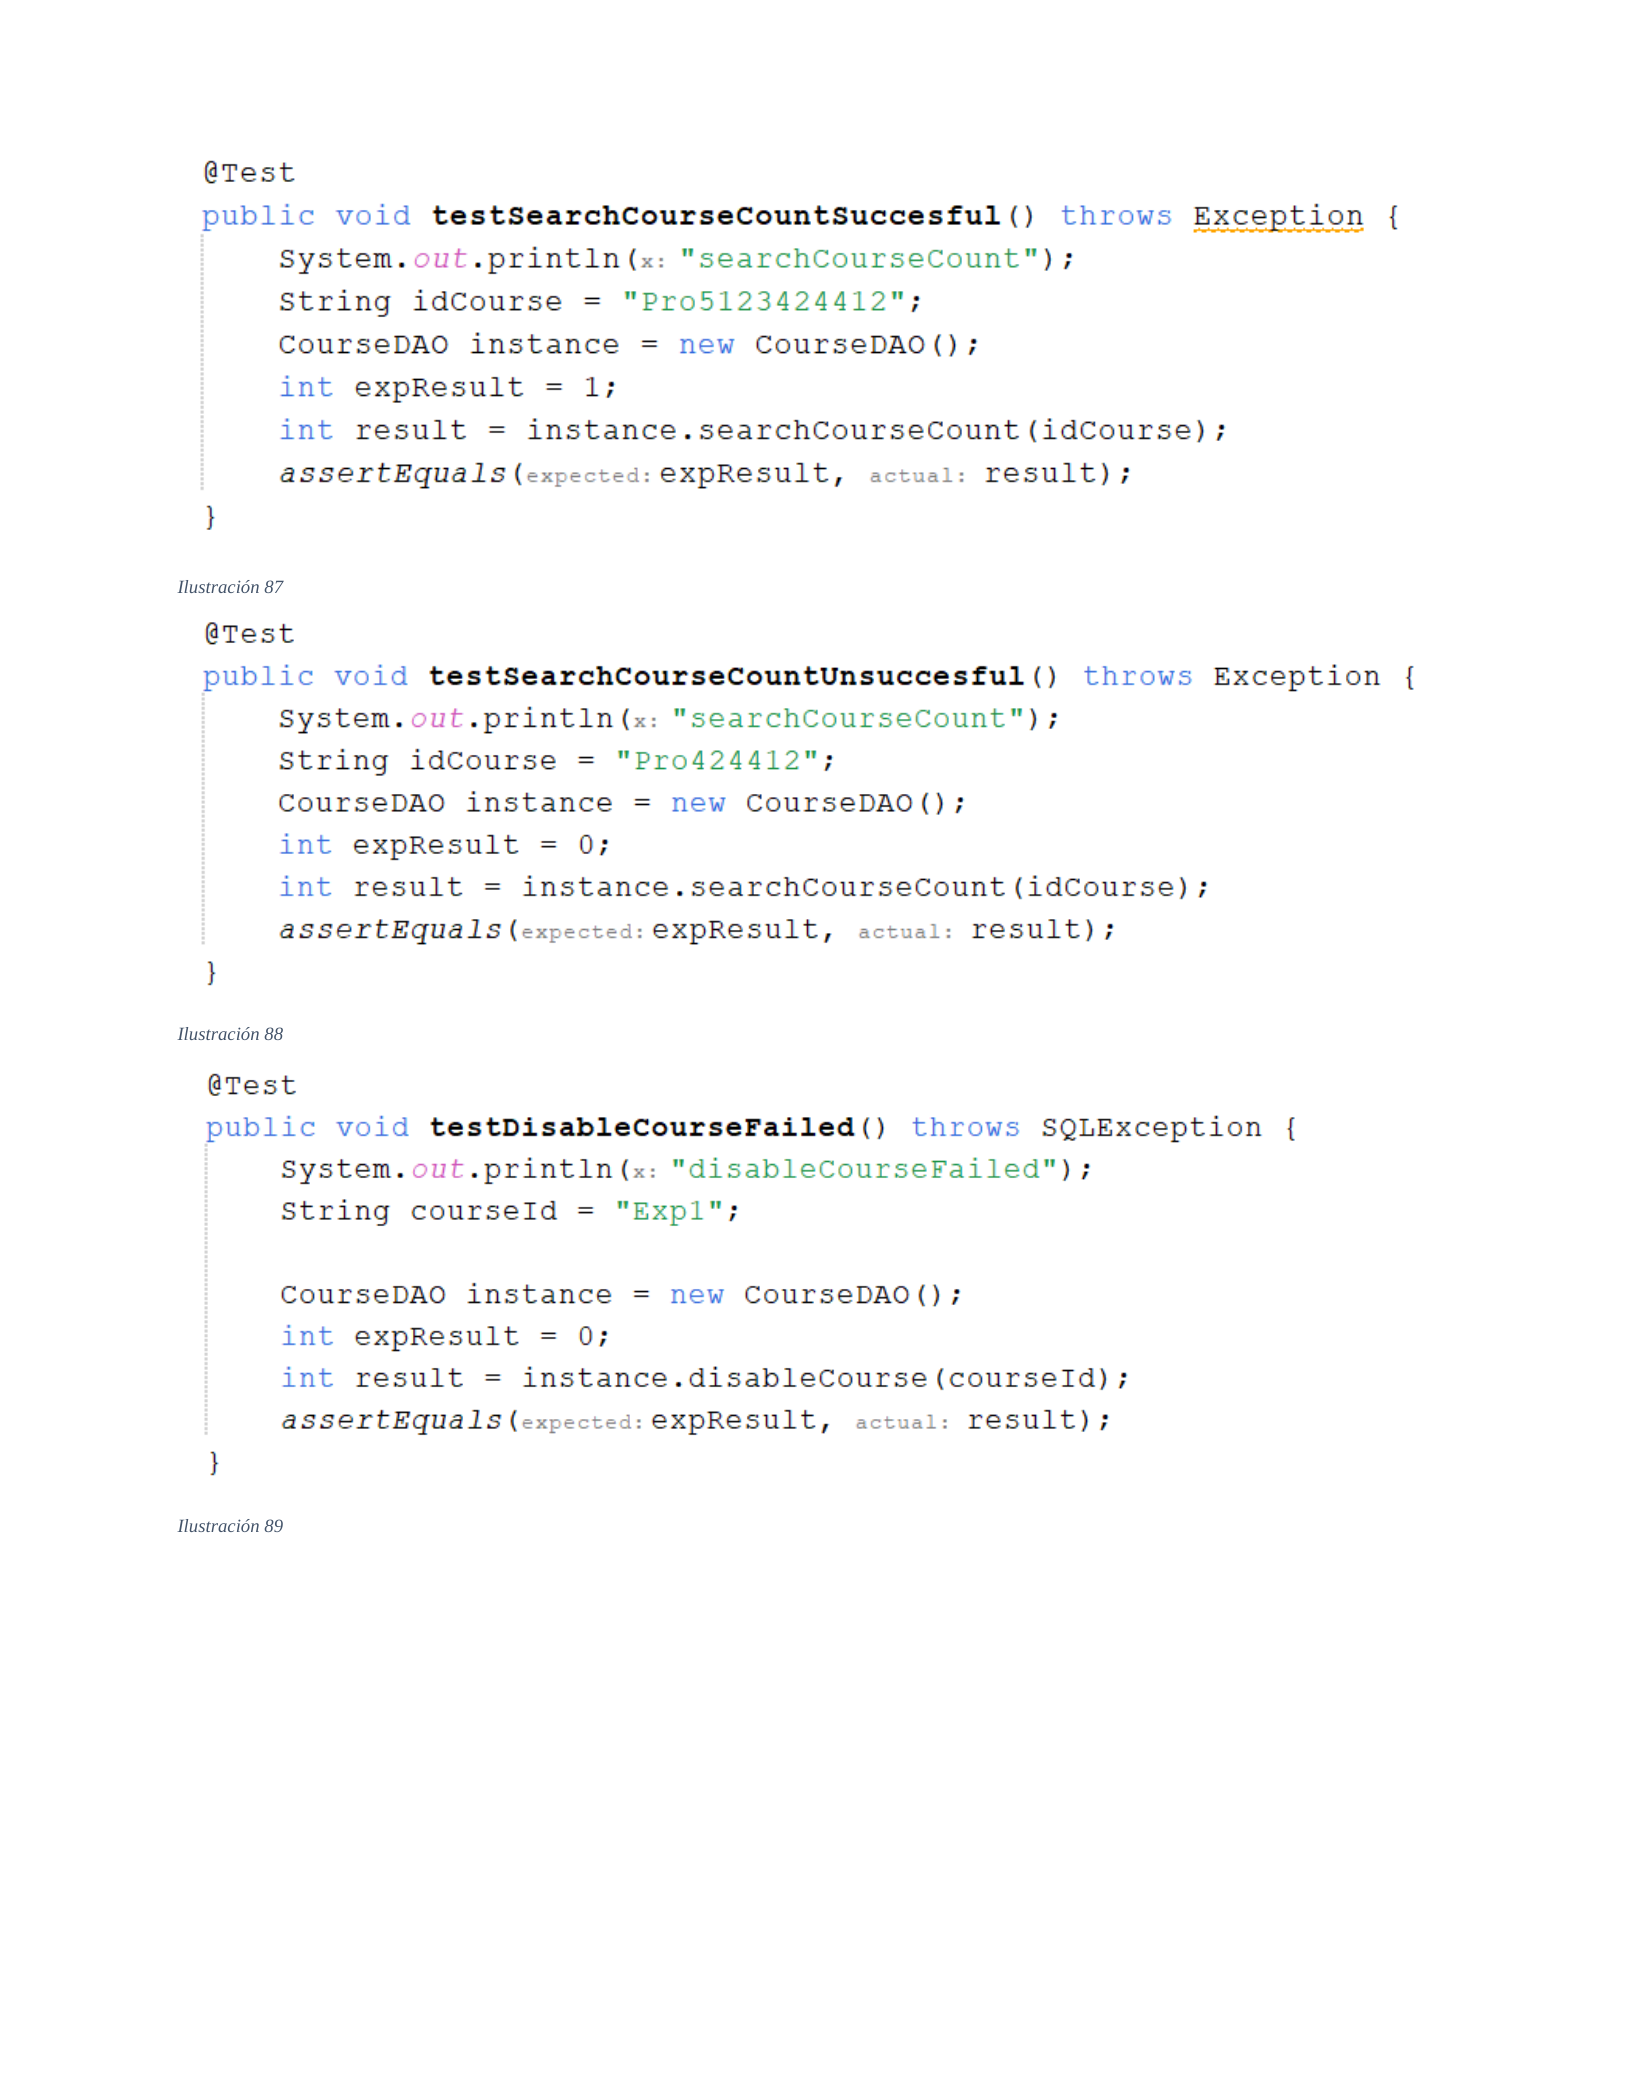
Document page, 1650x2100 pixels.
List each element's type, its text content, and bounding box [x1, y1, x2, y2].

picture [177, 1065, 1403, 1497]
picture [177, 618, 1437, 1004]
picture [177, 147, 1445, 557]
